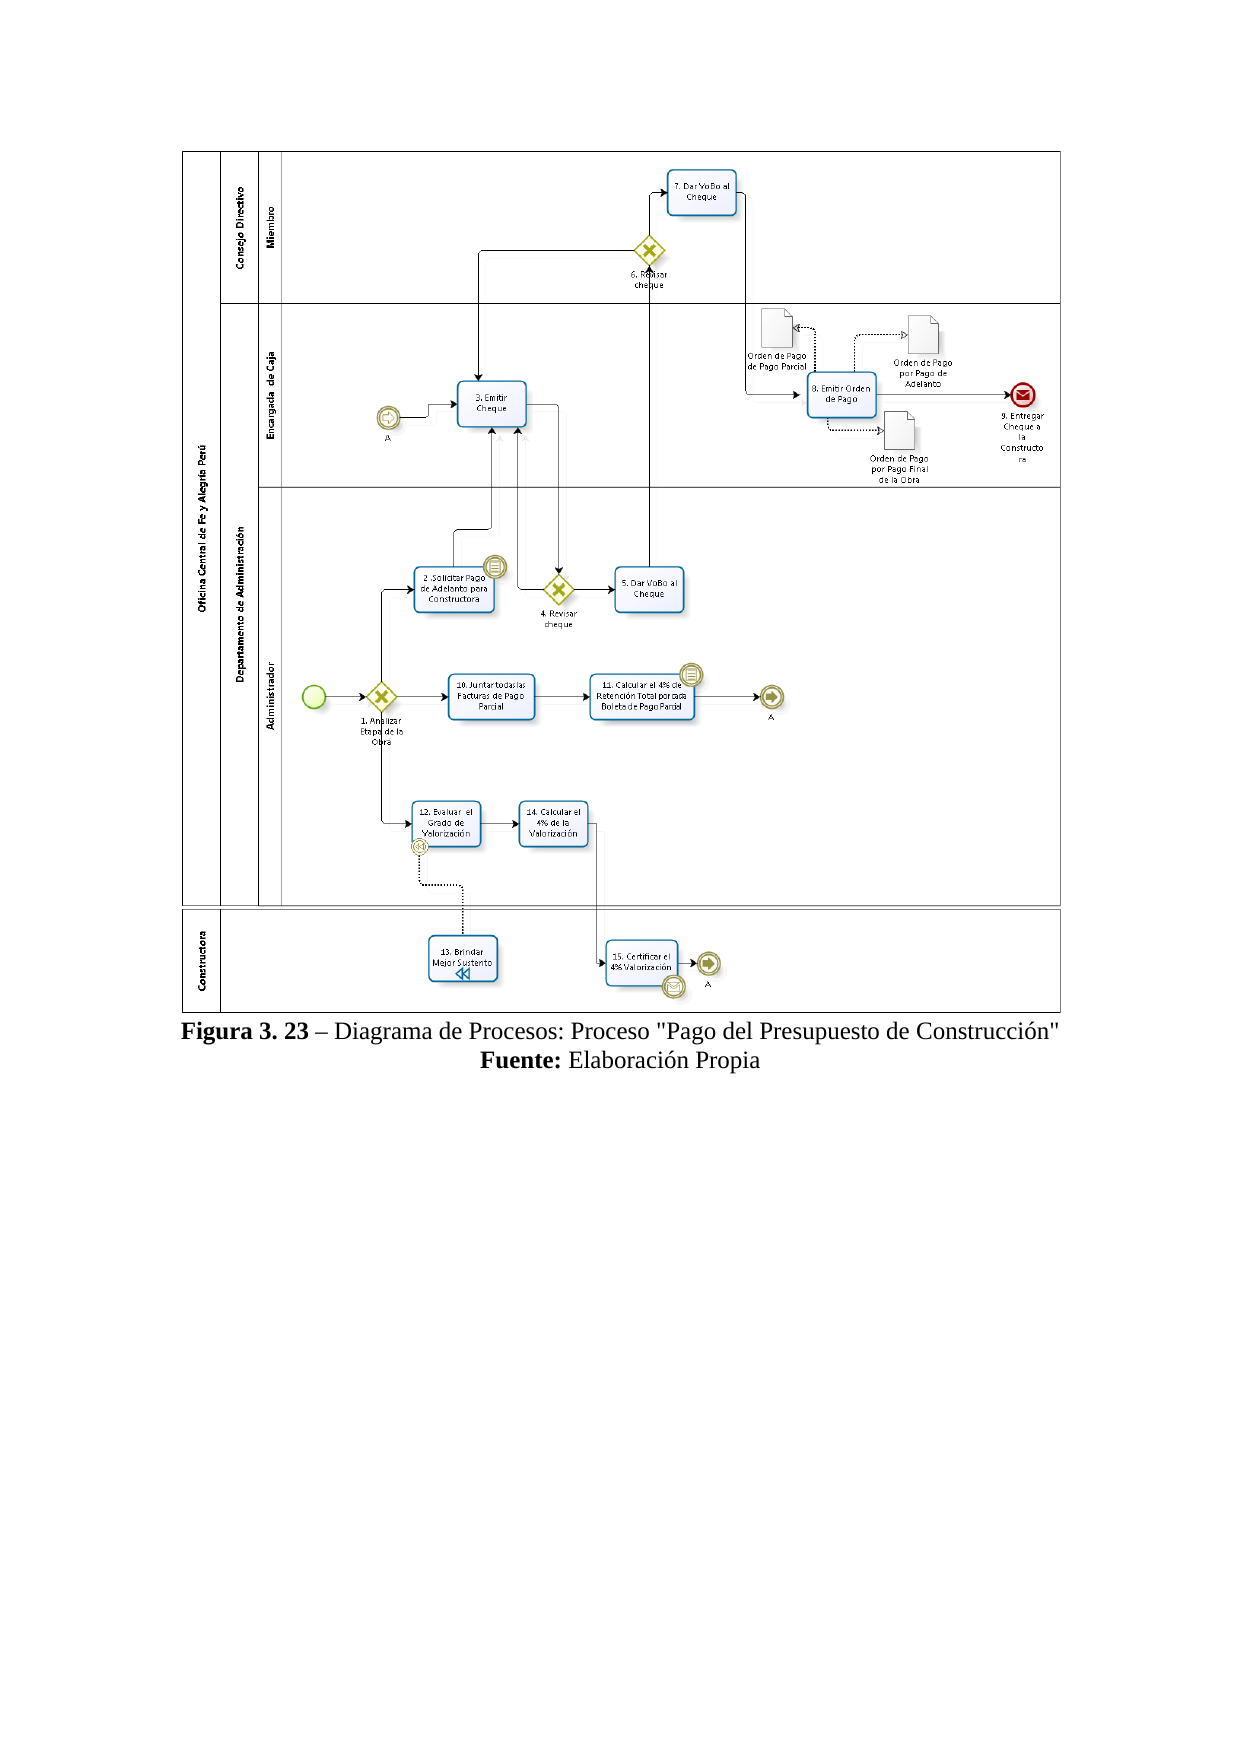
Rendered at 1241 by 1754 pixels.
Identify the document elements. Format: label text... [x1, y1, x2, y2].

text Figura 3. 23 – Diagrama de Procesos: Proceso "Pago del Presupuesto de Construcción" [177, 1017, 1063, 1045]
text Fuente: Elaboración Propia [177, 1045, 1063, 1074]
picture [177, 147, 1063, 1017]
